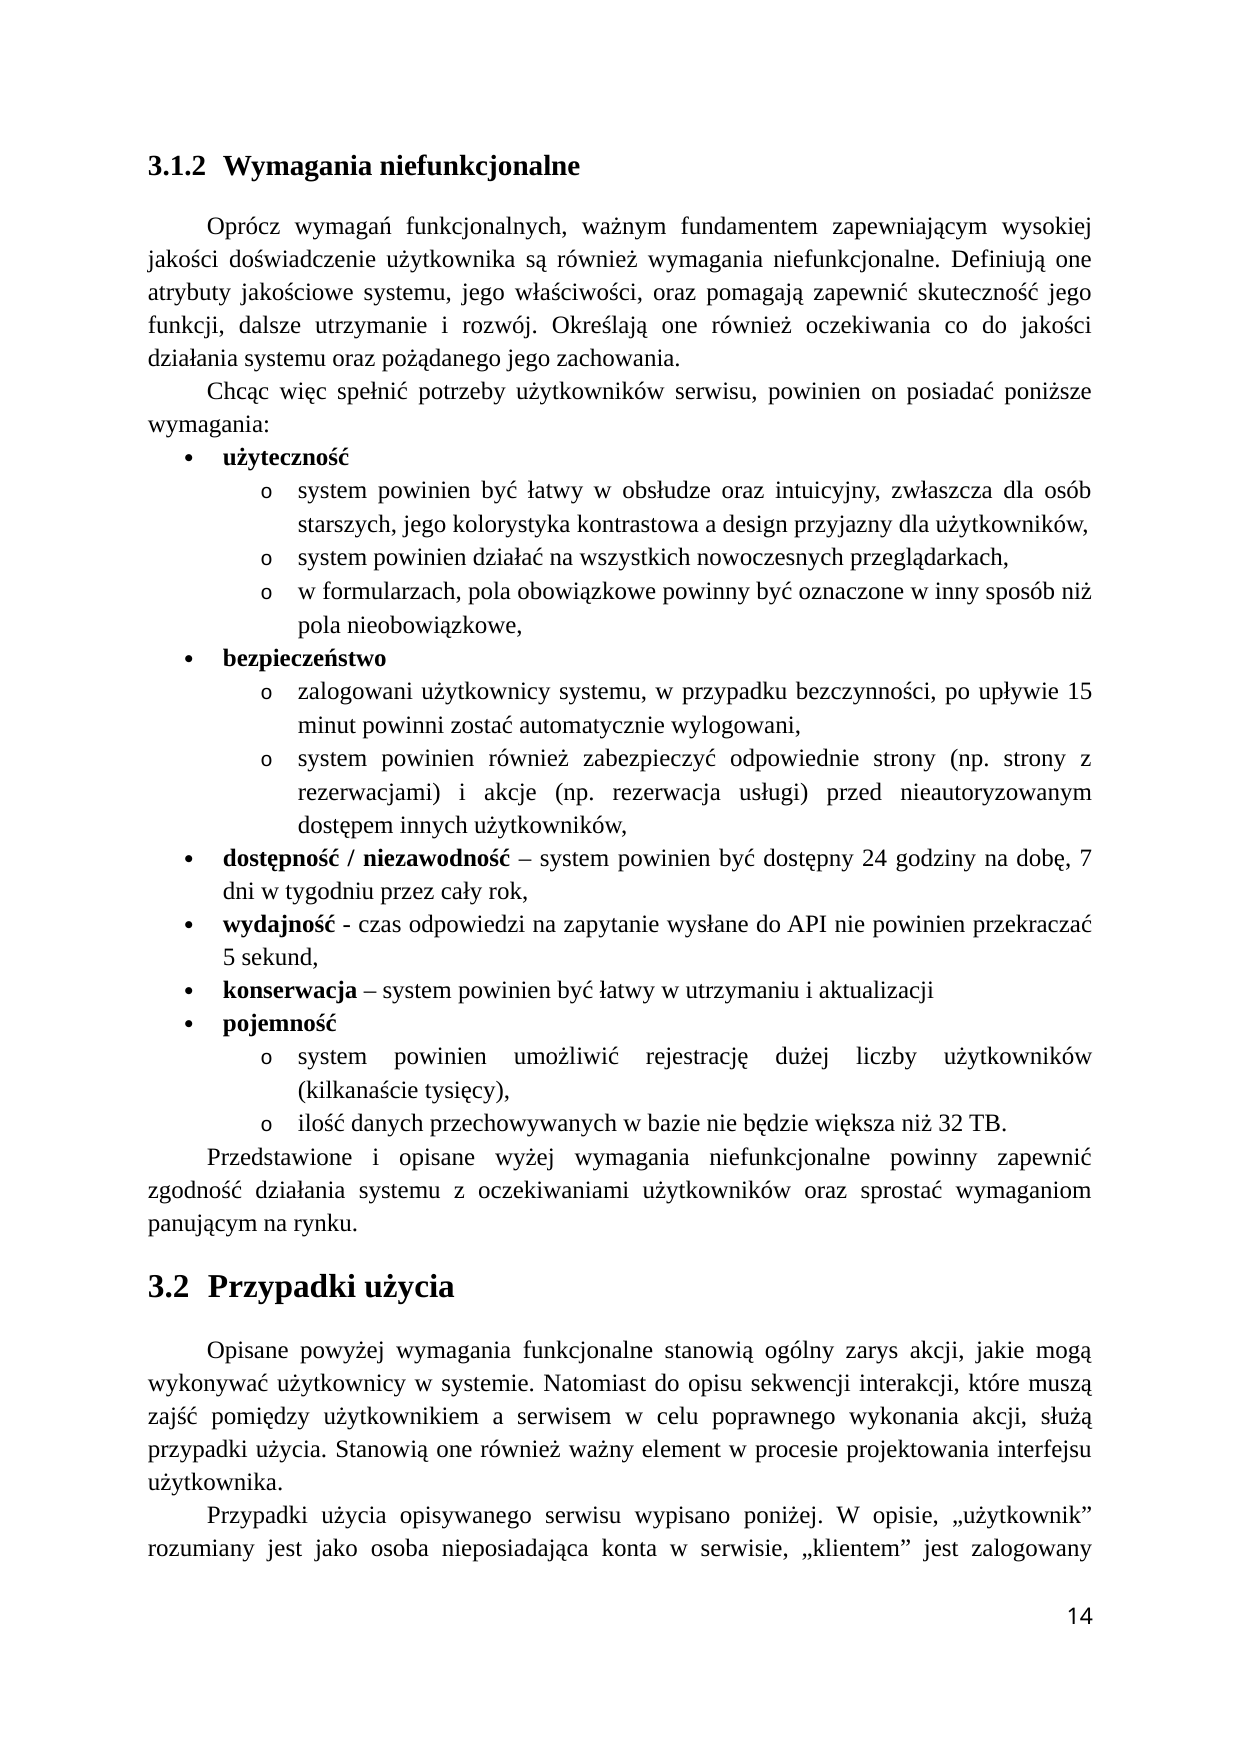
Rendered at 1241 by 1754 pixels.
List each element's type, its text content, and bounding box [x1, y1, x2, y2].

list wydajność - czas odpowiedzi na zapytanie wysłane do API nie powinien przekraczać 5 sekund, [185, 909, 1093, 971]
list system powinien działać na wszystkich nowoczesnych przeglądarkach, [260, 542, 1093, 572]
list w formularzach, pola obowiązkowe powinny być oznaczone w inny sposób niż pola nieobowiązkowe, [260, 576, 1093, 639]
list zalogowani użytkownicy systemu, w przypadku bezczynności, po upływie 15 minut powinni zostać automatycznie wylogowani, [260, 676, 1093, 739]
list system powinien być łatwy w obsłudze oraz intuicyjny, zwłaszcza dla osób starszych, jego kolorystyka kontrastowa a design przyjazny dla użytkowników, [260, 475, 1093, 538]
subtitle Wymagania niefunkcjonalne [148, 148, 1093, 181]
list konserwacja – system powinien być łatwy w utrzymaniu i aktualizacji [185, 975, 1093, 1004]
list użyteczność [185, 442, 1093, 471]
list ilość danych przechowywanych w bazie nie będzie większa niż 32 TB. [260, 1108, 1093, 1137]
text Przedstawione i opisane wyżej wymagania niefunkcjonalne powinny zapewnić zgodność działania systemu z oczekiwaniami użytkowników oraz sprostać wymaganiom panującym na rynku. [148, 1142, 1093, 1237]
subtitle Przypadki użycia [148, 1266, 1093, 1304]
text Opisane powyżej wymagania funkcjonalne stanowią ogólny zarys akcji, jakie mogą wykonywać użytkownicy w systemie. Natomiast do opisu sekwencji interakcji, które muszą zajść pomiędzy użytkownikiem a serwisem w celu poprawnego wykonania akcji, służą przypadki użycia. Stanowią one również ważny element w procesie projektowania interfejsu użytkownika. [148, 1335, 1093, 1496]
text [148, 1500, 1093, 1562]
text Oprócz wymagań funkcjonalnych, ważnym fundamentem zapewniającym wysokiej jakości doświadczenie użytkownika są również wymagania niefunkcjonalne. Definiują one atrybuty jakościowe systemu, jego właściwości, oraz pomagają zapewnić skuteczność jego funkcji, dalsze utrzymanie i rozwój. Określają one również oczekiwania co do jakości działania systemu oraz pożądanego jego zachowania. [148, 211, 1093, 372]
list system powinien również zabezpieczyć odpowiednie strony (np. strony z rezerwacjami) i akcje (np. rezerwacja usługi) przed nieautoryzowanym dostępem innych użytkowników, [260, 743, 1093, 838]
text Chcąc więc spełnić potrzeby użytkowników serwisu, powinien on posiadać poniższe wymagania: [148, 376, 1093, 438]
list dostępność / niezawodność – system powinien być dostępny 24 godziny na dobę, 7 dni w tygodniu przez cały rok, [185, 843, 1093, 904]
list system powinien umożliwić rejestrację dużej liczby użytkowników (kilkanaście tysięcy), [260, 1041, 1093, 1103]
list bezpieczeństwo [185, 643, 1093, 672]
list pojemność [185, 1008, 1093, 1037]
